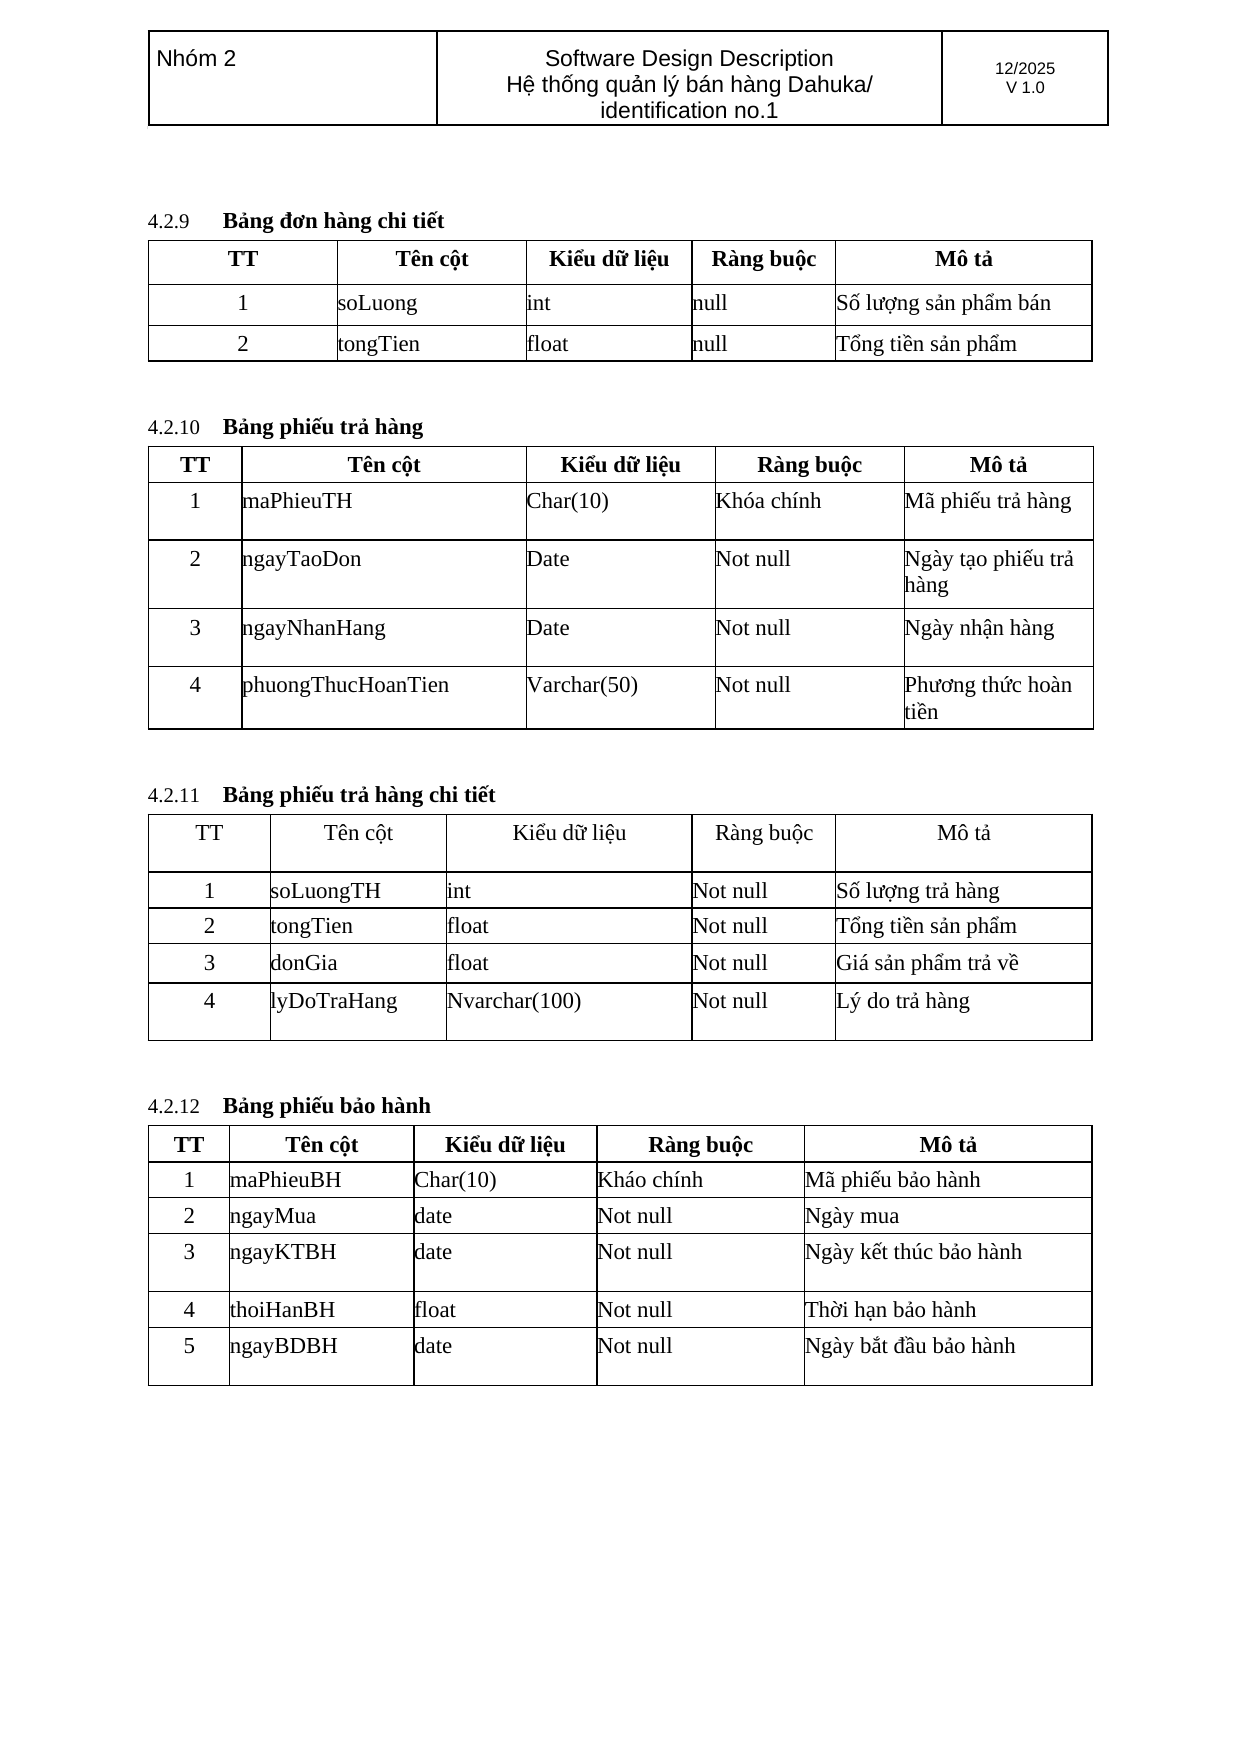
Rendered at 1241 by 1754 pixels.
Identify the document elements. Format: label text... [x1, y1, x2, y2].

table_cell 1 [149, 483, 241, 539]
table_cell Ngày nhận hàng [905, 609, 1093, 666]
table_cell 5 [149, 1328, 229, 1384]
table_cell date [415, 1328, 596, 1384]
table_cell Giá sản phẩm trả về [836, 944, 1091, 982]
table_cell Char(10) [527, 483, 715, 539]
table_cell Lý do trả hàng [836, 984, 1091, 1040]
table_header Ràng buộc [693, 815, 835, 871]
table_cell ngayTaoDon [243, 541, 526, 608]
table_header TT [149, 1126, 229, 1161]
table_cell maPhieuTH [243, 483, 526, 539]
table_cell 4 [149, 667, 241, 728]
table_header Mô tả [836, 815, 1091, 871]
table_cell Not null [598, 1198, 804, 1233]
table_cell lyDoTraHang [271, 984, 446, 1040]
table_cell thoiHanBH [230, 1292, 413, 1327]
table_header Tên cột [338, 241, 526, 284]
table_cell Not null [716, 609, 904, 666]
table_cell null [693, 326, 835, 360]
table_header Mô tả [836, 241, 1091, 284]
table_header Tên cột [243, 447, 526, 482]
table_cell Tổng tiền sản phẩm [836, 909, 1091, 943]
table_cell Nvarchar(100) [447, 984, 691, 1040]
table_cell Varchar(50) [527, 667, 715, 728]
table_header Tên cột [271, 815, 446, 871]
table_cell ngayMua [230, 1198, 413, 1233]
table_cell Số lượng sản phẩm bán [836, 285, 1091, 324]
table_cell Char(10) [415, 1163, 596, 1197]
table_cell 4 [149, 984, 270, 1040]
table_cell Not null [716, 667, 904, 728]
subtitle Bảng phiếu bảo hành [148, 1093, 1092, 1119]
table_header Ràng buộc [598, 1126, 804, 1161]
table_cell 1 [149, 1163, 229, 1197]
table_cell phuongThucHoanTien [243, 667, 526, 728]
table_cell date [415, 1198, 596, 1233]
table_header TT [149, 815, 270, 871]
table_cell Not null [716, 541, 904, 608]
table_cell ngayBDBH [230, 1328, 413, 1384]
table_cell soLuongTH [271, 873, 446, 907]
table_cell Số lượng trả hàng [836, 873, 1091, 907]
table_cell Tổng tiền sản phẩm [836, 326, 1091, 360]
table_cell Date [527, 541, 715, 608]
table_cell Thời hạn bảo hành [805, 1292, 1091, 1327]
table_header Mô tả [805, 1126, 1091, 1161]
table_cell ngayNhanHang [243, 609, 526, 666]
table_cell 2 [149, 909, 270, 943]
table_cell Mã phiếu trả hàng [905, 483, 1093, 539]
table_cell null [693, 285, 835, 324]
table_header TT [149, 241, 337, 284]
table_cell Khóa chính [716, 483, 904, 539]
table_cell date [415, 1234, 596, 1291]
table_header TT [149, 447, 241, 482]
table_header Tên cột [230, 1126, 413, 1161]
table_cell float [415, 1292, 596, 1327]
table_cell float [447, 909, 691, 943]
table_cell Phương thức hoàn tiền [905, 667, 1093, 728]
table_header Ràng buộc [716, 447, 904, 482]
table_header Kiểu dữ liệu [415, 1126, 596, 1161]
table_cell Mã phiếu bảo hành [805, 1163, 1091, 1197]
subtitle Bảng phiếu trả hàng chi tiết [148, 781, 1092, 807]
table_cell 2 [149, 326, 337, 360]
table_cell 3 [149, 609, 241, 666]
table_header Kiểu dữ liệu [527, 447, 715, 482]
table_cell Not null [598, 1234, 804, 1291]
subtitle Bảng đơn hàng chi tiết [148, 207, 1092, 234]
table_header Ràng buộc [693, 241, 835, 284]
table_cell Kháo chính [598, 1163, 804, 1197]
table_cell Ngày tạo phiếu trả hàng [905, 541, 1093, 608]
table_cell Not null [693, 984, 835, 1040]
table_cell Ngày kết thúc bảo hành [805, 1234, 1091, 1291]
table_cell float [447, 944, 691, 982]
table_cell 2 [149, 541, 241, 608]
table_cell float [527, 326, 691, 360]
table_cell tongTien [271, 909, 446, 943]
table_cell tongTien [338, 326, 526, 360]
table_cell Ngày bắt đầu bảo hành [805, 1328, 1091, 1384]
table_cell Date [527, 609, 715, 666]
table_header Kiểu dữ liệu [447, 815, 691, 871]
table_cell donGia [271, 944, 446, 982]
table_cell ngayKTBH [230, 1234, 413, 1291]
table_cell soLuong [338, 285, 526, 324]
table_cell Not null [598, 1292, 804, 1327]
table_cell maPhieuBH [230, 1163, 413, 1197]
table_header Mô tả [905, 447, 1093, 482]
table_cell 1 [149, 873, 270, 907]
table_cell 2 [149, 1198, 229, 1233]
table_cell int [447, 873, 691, 907]
table_cell 4 [149, 1292, 229, 1327]
subtitle Bảng phiếu trả hàng [148, 413, 1092, 439]
table_cell int [527, 285, 691, 324]
table_cell 1 [149, 285, 337, 324]
table_cell 3 [149, 1234, 229, 1291]
table_cell 3 [149, 944, 270, 982]
table_cell Not null [693, 944, 835, 982]
table_cell Not null [693, 873, 835, 907]
table_cell Ngày mua [805, 1198, 1091, 1233]
table_header Kiểu dữ liệu [527, 241, 691, 284]
table_cell Not null [693, 909, 835, 943]
table_cell Not null [598, 1328, 804, 1384]
